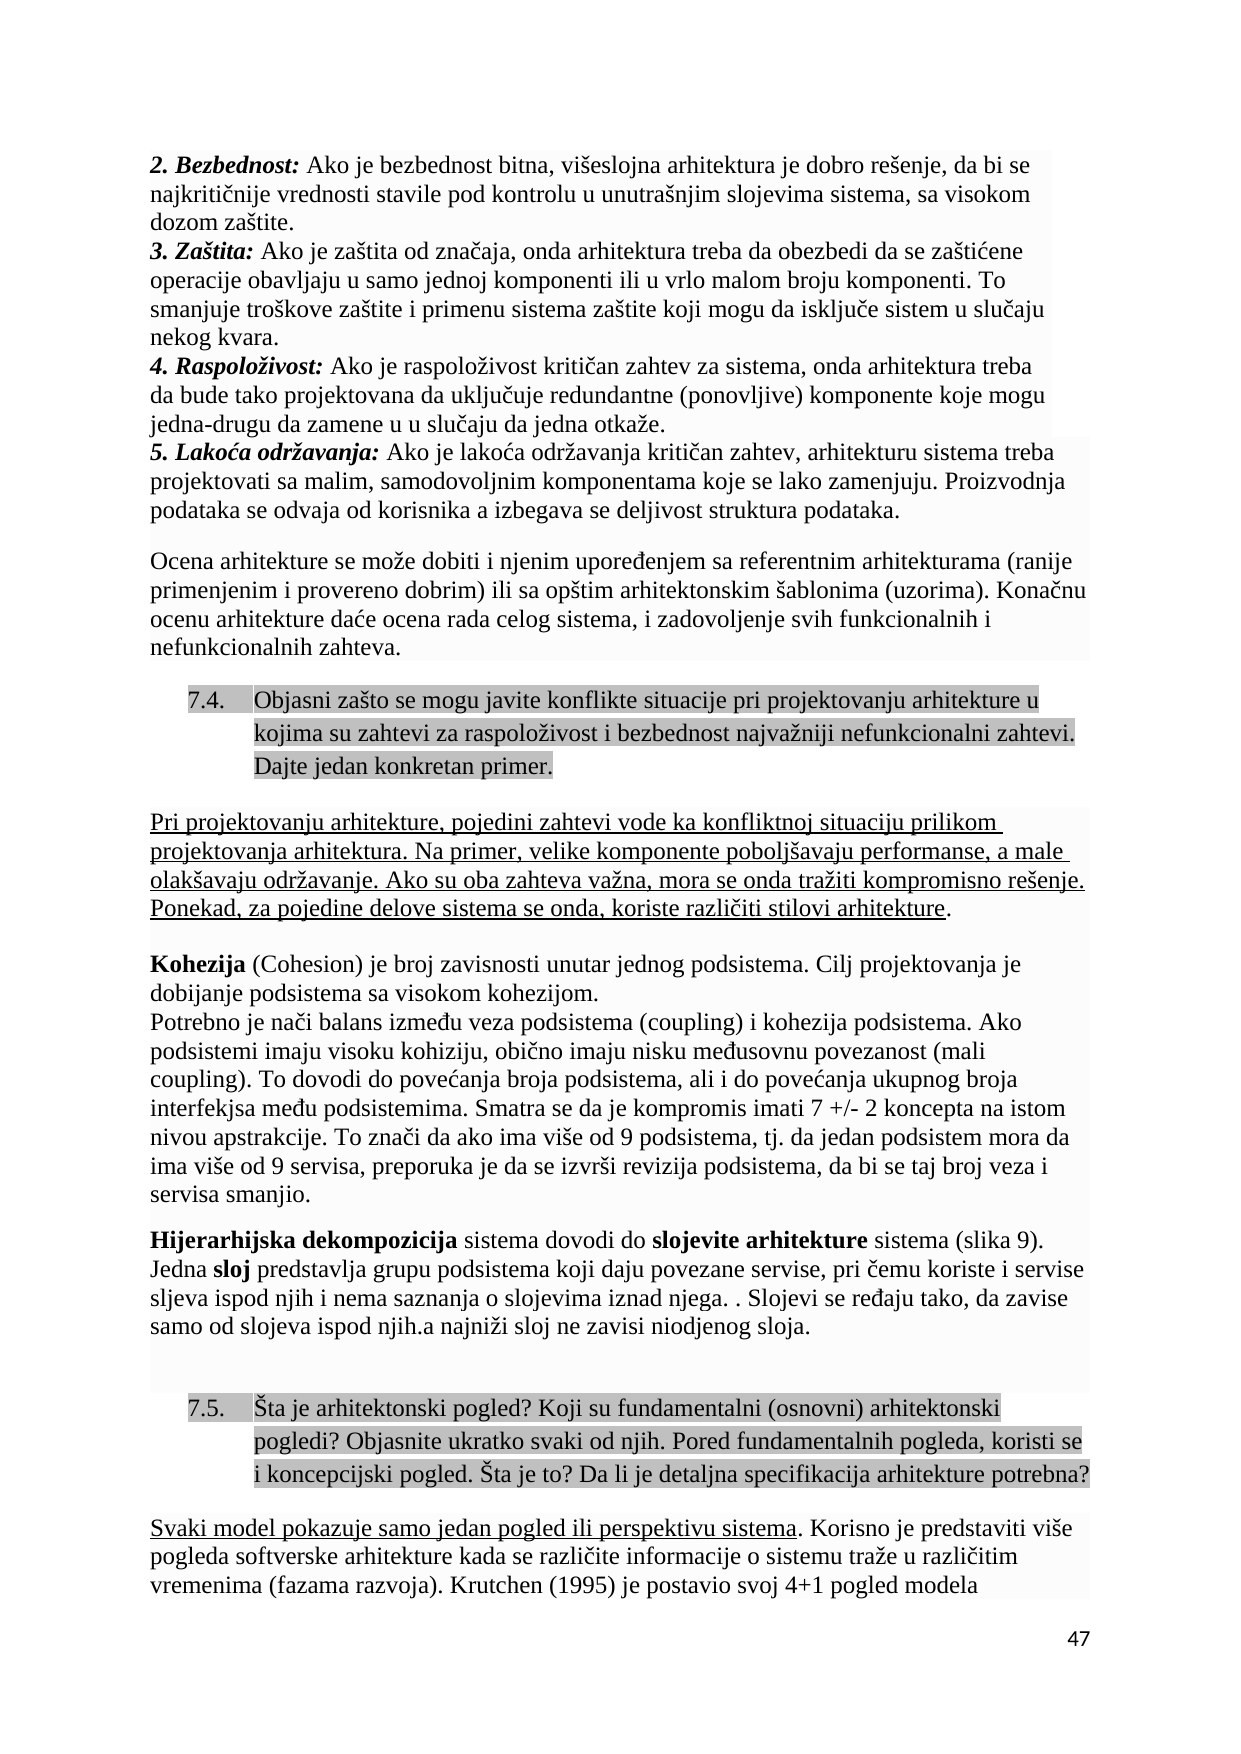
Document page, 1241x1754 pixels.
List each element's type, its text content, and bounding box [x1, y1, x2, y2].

text Pri projektovanju arhitekture, pojedini zahtevi vode ka konfliktnoj situaciju prilikom projektovanja arhitektura. Na primer, velike komponente poboljšavaju performanse, a male olakšavaju održavanje. Ako su oba zahteva važna, mora se onda tražiti kompromisno rešenje. Ponekad, za pojedine delove sistema se onda, koriste različiti stilovi arhitekture. [150, 807, 1090, 922]
text 5. Lakoća održavanja: Ako je lakoća održavanja kritičan zahtev, arhitekturu sistema treba projektovati sa malim, samodovoljnim komponentama koje se lako zamenjuju. Proizvodnja podataka se odvaja od korisnika a izbegava se deljivost struktura podataka. [150, 437, 1090, 524]
text Hijerarhijska dekompozicija sistema dovodi do slojevite arhitekture sistema (slika 9). Jedna sloj predstavlja grupu podsistema koji daju povezane servise, pri čemu koriste i servise sljeva ispod njih i nema saznanja o slojevima iznad njega. . Slojevi se ređaju tako, da zavise samo od slojeva ispod njih.a najniži sloj ne zavisi niodjenog sloja. [811, 1225, 1090, 1340]
text 3. Zaštita: Ako je zaštita od značaja, onda arhitektura treba da obezbedi da se zaštićene operacije obavljaju u samo jednoj komponenti ili u vrlo malom broju komponenti. To smanjuje troškove zaštite i primenu sistema zaštite koji mogu da isključe sistem u slučaju nekog kvara. [150, 236, 1052, 351]
text Potrebno je nači balans između veza podsistema (coupling) i kohezija podsistema. Ako podsistemi imaju visoku kohiziju, obično imaju nisku međusovnu povezanost (mali coupling). To dovodi do povećanja broja podsistema, ali i do povećanja ukupnog broja interfekjsa među podsistemima. Smatra se da je kompromis imati 7 +/- 2 koncepta na istom nivou apstrakcije. To znači da ako ima više od 9 podsistema, tj. da jedan podsistem mora da ima više od 9 servisa, preporuka je da se izvrši revizija podsistema, da bi se taj broj veza i servisa smanjio. [150, 1007, 1090, 1208]
text 4. Raspoloživost: Ako je raspoloživost kritičan zahtev za sistema, onda arhitektura treba da bude tako projektovana da uključuje redundantne (ponovljive) komponente koje mogu jedna-drugu da zamene u u slučaju da jedna otkaže. [150, 351, 1052, 437]
text 2. Bezbednost: Ako je bezbednost bitna, višeslojna arhitektura je dobro rešenje, da bi se najkritičnije vrednosti stavile pod kontrolu u unutrašnjim slojevima sistema, sa visokom dozom zaštite. [150, 150, 1052, 236]
text Kohezija (Cohesion) je broj zavisnosti unutar jednog podsistema. Cilj projektovanja je dobijanje podsistema sa visokom kohezijom. [150, 949, 1090, 1007]
text Ocena arhitekture se može dobiti i njenim upoređenjem sa referentnim arhitekturama (ranije primenjenim i provereno dobrim) ili sa opštim arhitektonskim šablonima (uzorima). Konačnu ocenu arhitekture daće ocena rada celog sistema, i zadovoljenje svih funkcionalnih i nefunkcionalnih zahteva. [150, 546, 1090, 661]
list Šta je arhitektonski pogled? Koji su fundamentalni (osnovni) arhitektonski pogledi? Objasnite ukratko svaki od njih. Pored fundamentalnih pogleda, koristi se i koncepcijski pogled. Šta je to? Da li je detaljna specifikacija arhitekture potrebna? [187, 1393, 1090, 1488]
list Objasni zašto se mogu javite konflikte situacije pri projektovanju arhitekture u kojima su zahtevi za raspoloživost i bezbednost najvažniji nefunkcionalni zahtevi. Dajte jedan konkretan primer. [187, 685, 1090, 779]
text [150, 1513, 1090, 1599]
